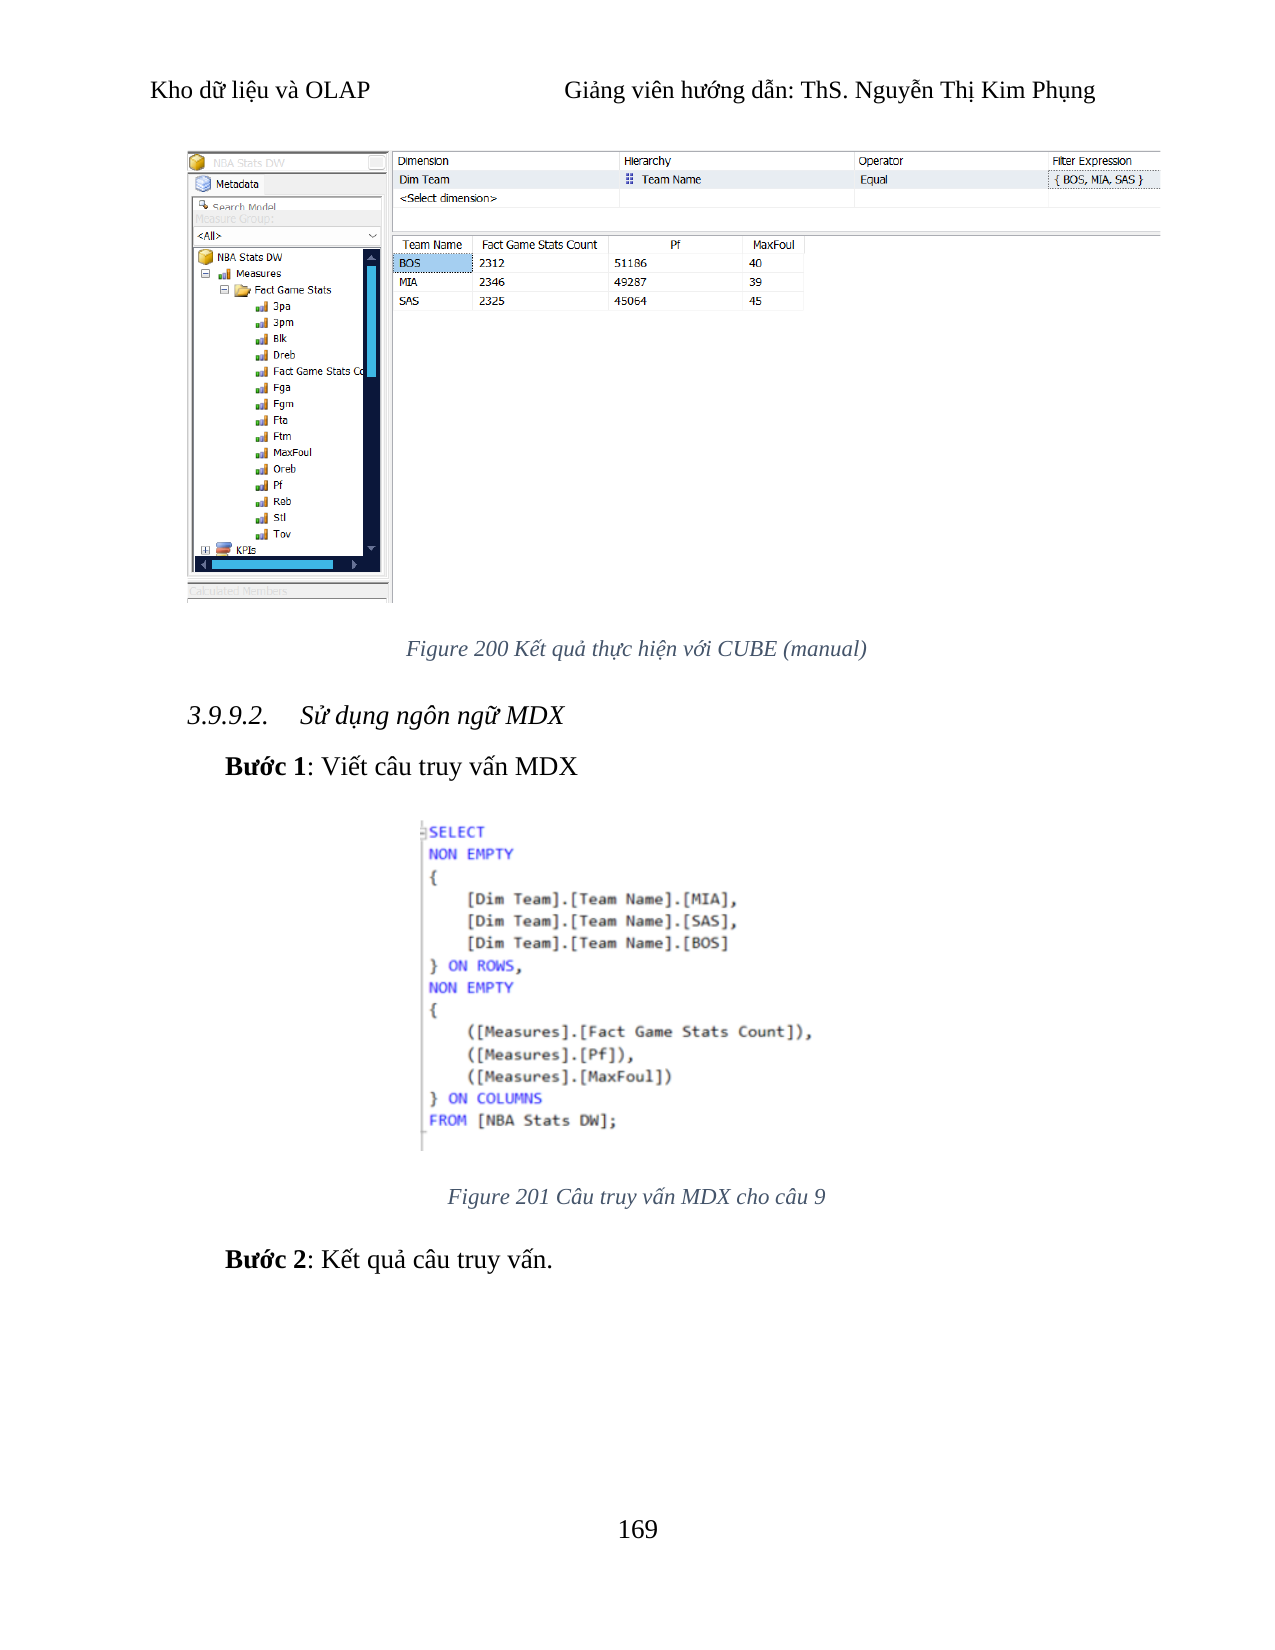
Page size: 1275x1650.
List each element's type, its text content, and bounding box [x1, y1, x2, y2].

text Figure 200 Kết quả thực hiện với CUBE (manual) [150, 635, 1125, 661]
picture [187, 150, 1161, 603]
text Bước 2: Kết quả câu truy vấn. [187, 1243, 1125, 1274]
text Bước 1: Viết câu truy vấn MDX [187, 750, 1125, 781]
text Figure 201 Câu truy vấn MDX cho câu 9 [150, 1183, 1125, 1209]
picture [420, 813, 893, 1151]
list Sử dụng ngôn ngữ MDX [187, 699, 1125, 730]
